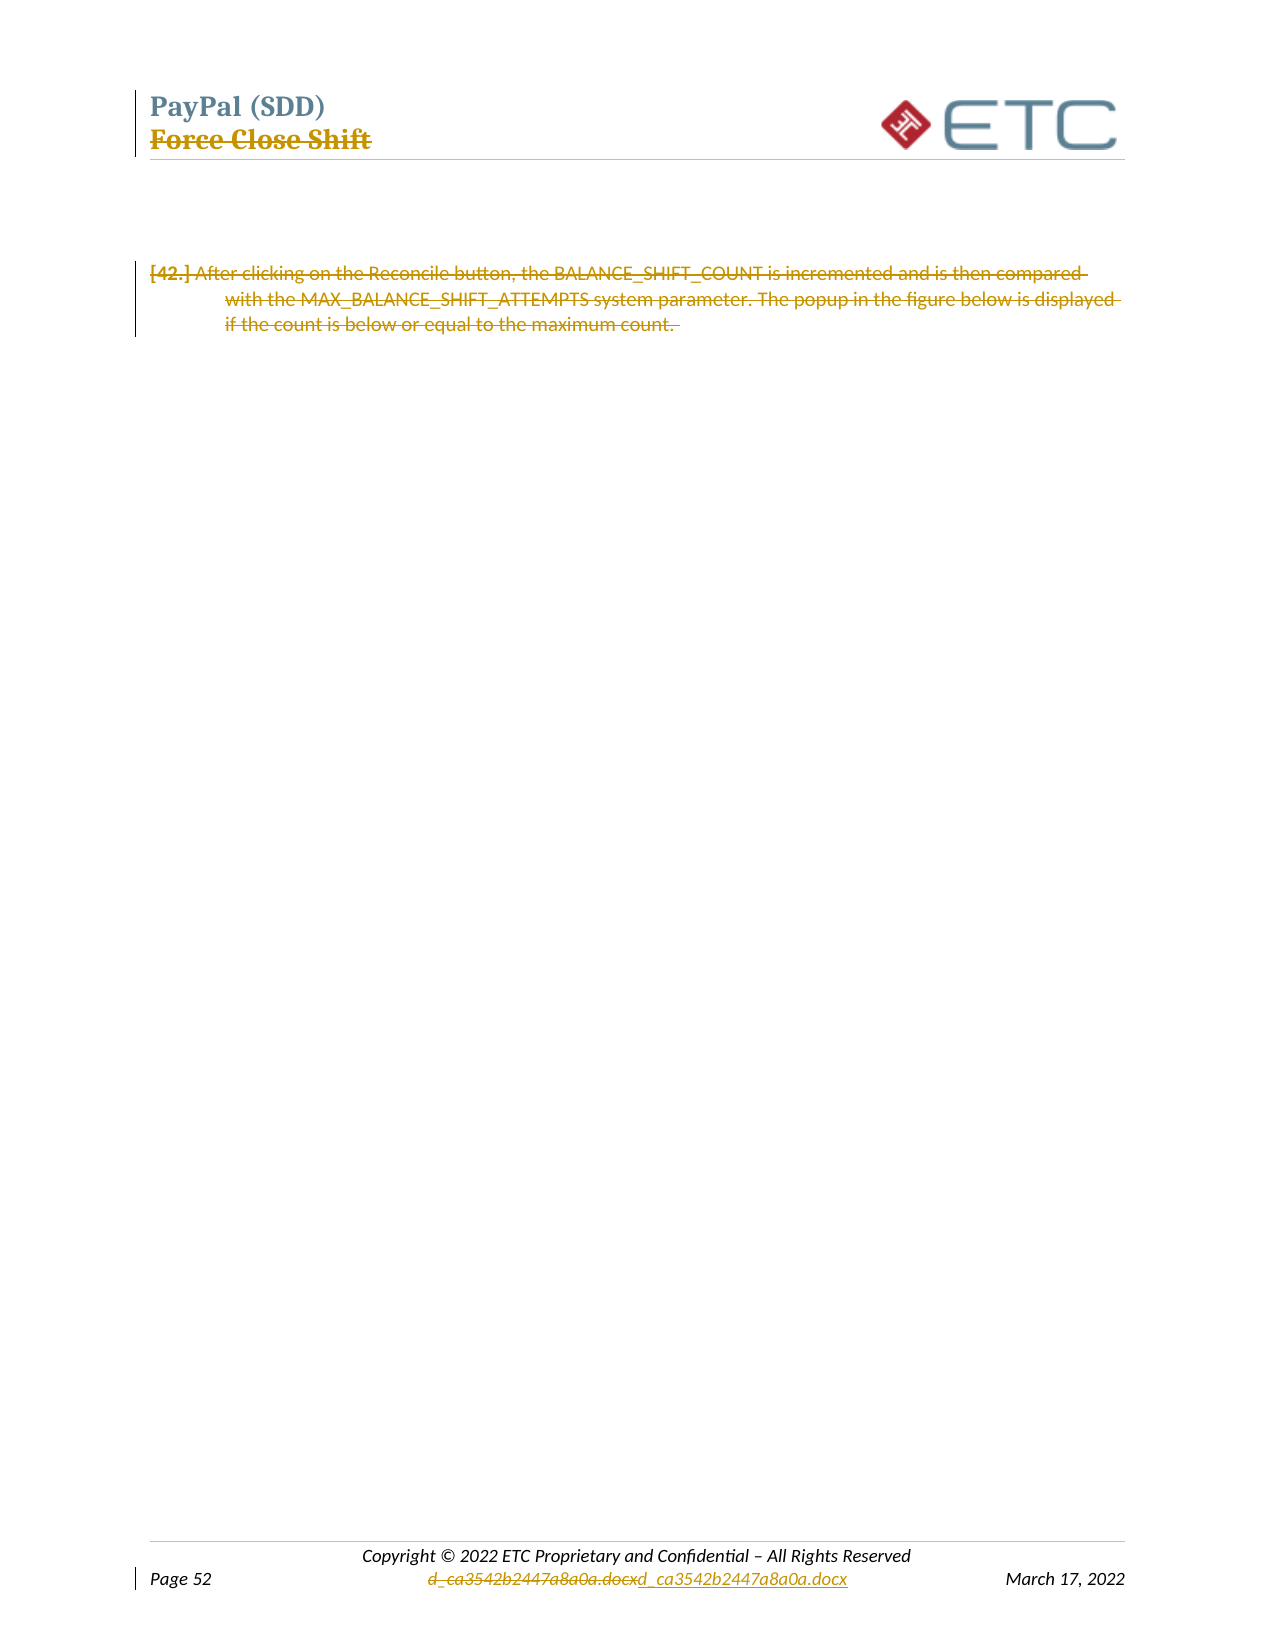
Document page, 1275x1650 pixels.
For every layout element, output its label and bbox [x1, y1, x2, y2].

picture [881, 100, 1117, 150]
